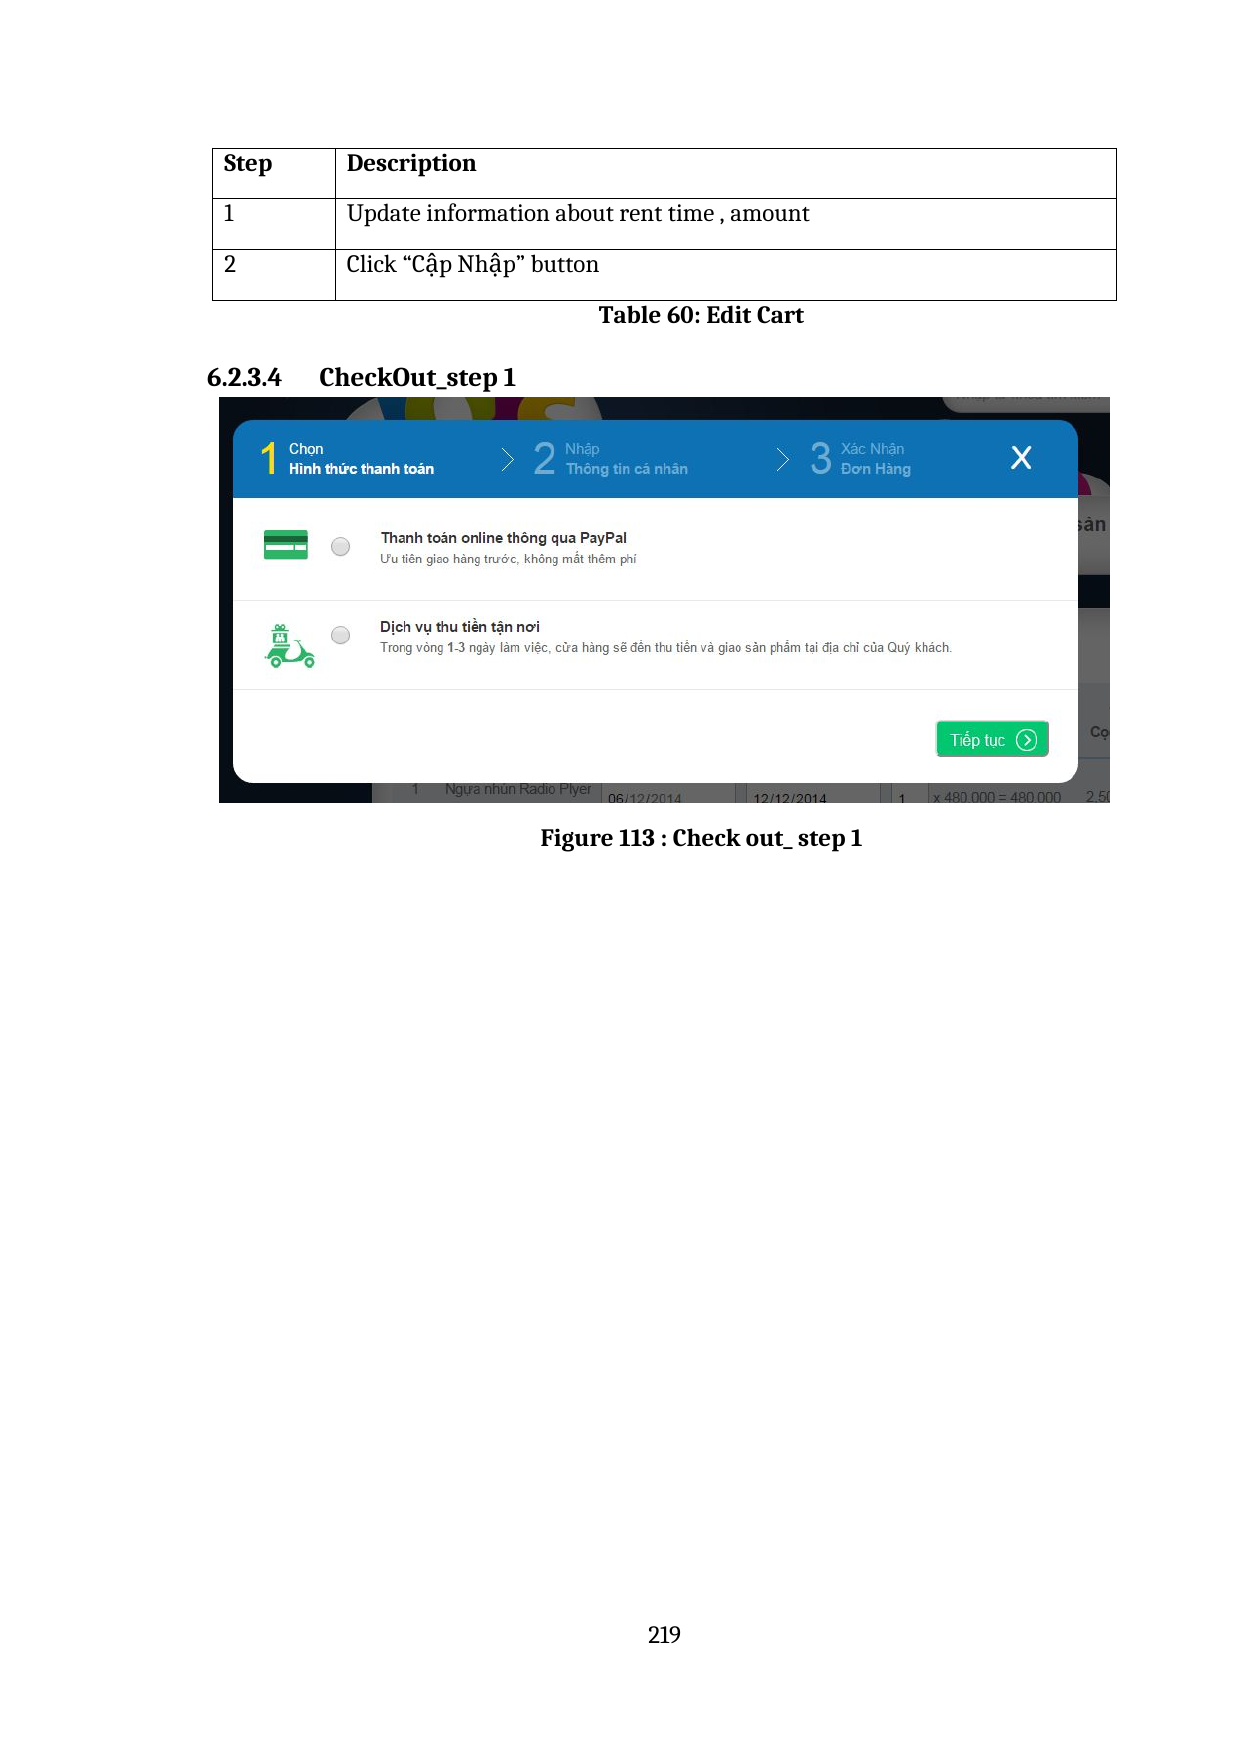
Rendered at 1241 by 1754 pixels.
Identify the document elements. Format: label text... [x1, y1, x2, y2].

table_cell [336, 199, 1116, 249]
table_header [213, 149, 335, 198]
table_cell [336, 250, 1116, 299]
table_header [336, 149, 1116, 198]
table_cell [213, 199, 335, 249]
picture [219, 397, 1110, 803]
subtitle CheckOut_step 1 [207, 362, 1122, 393]
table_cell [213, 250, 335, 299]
